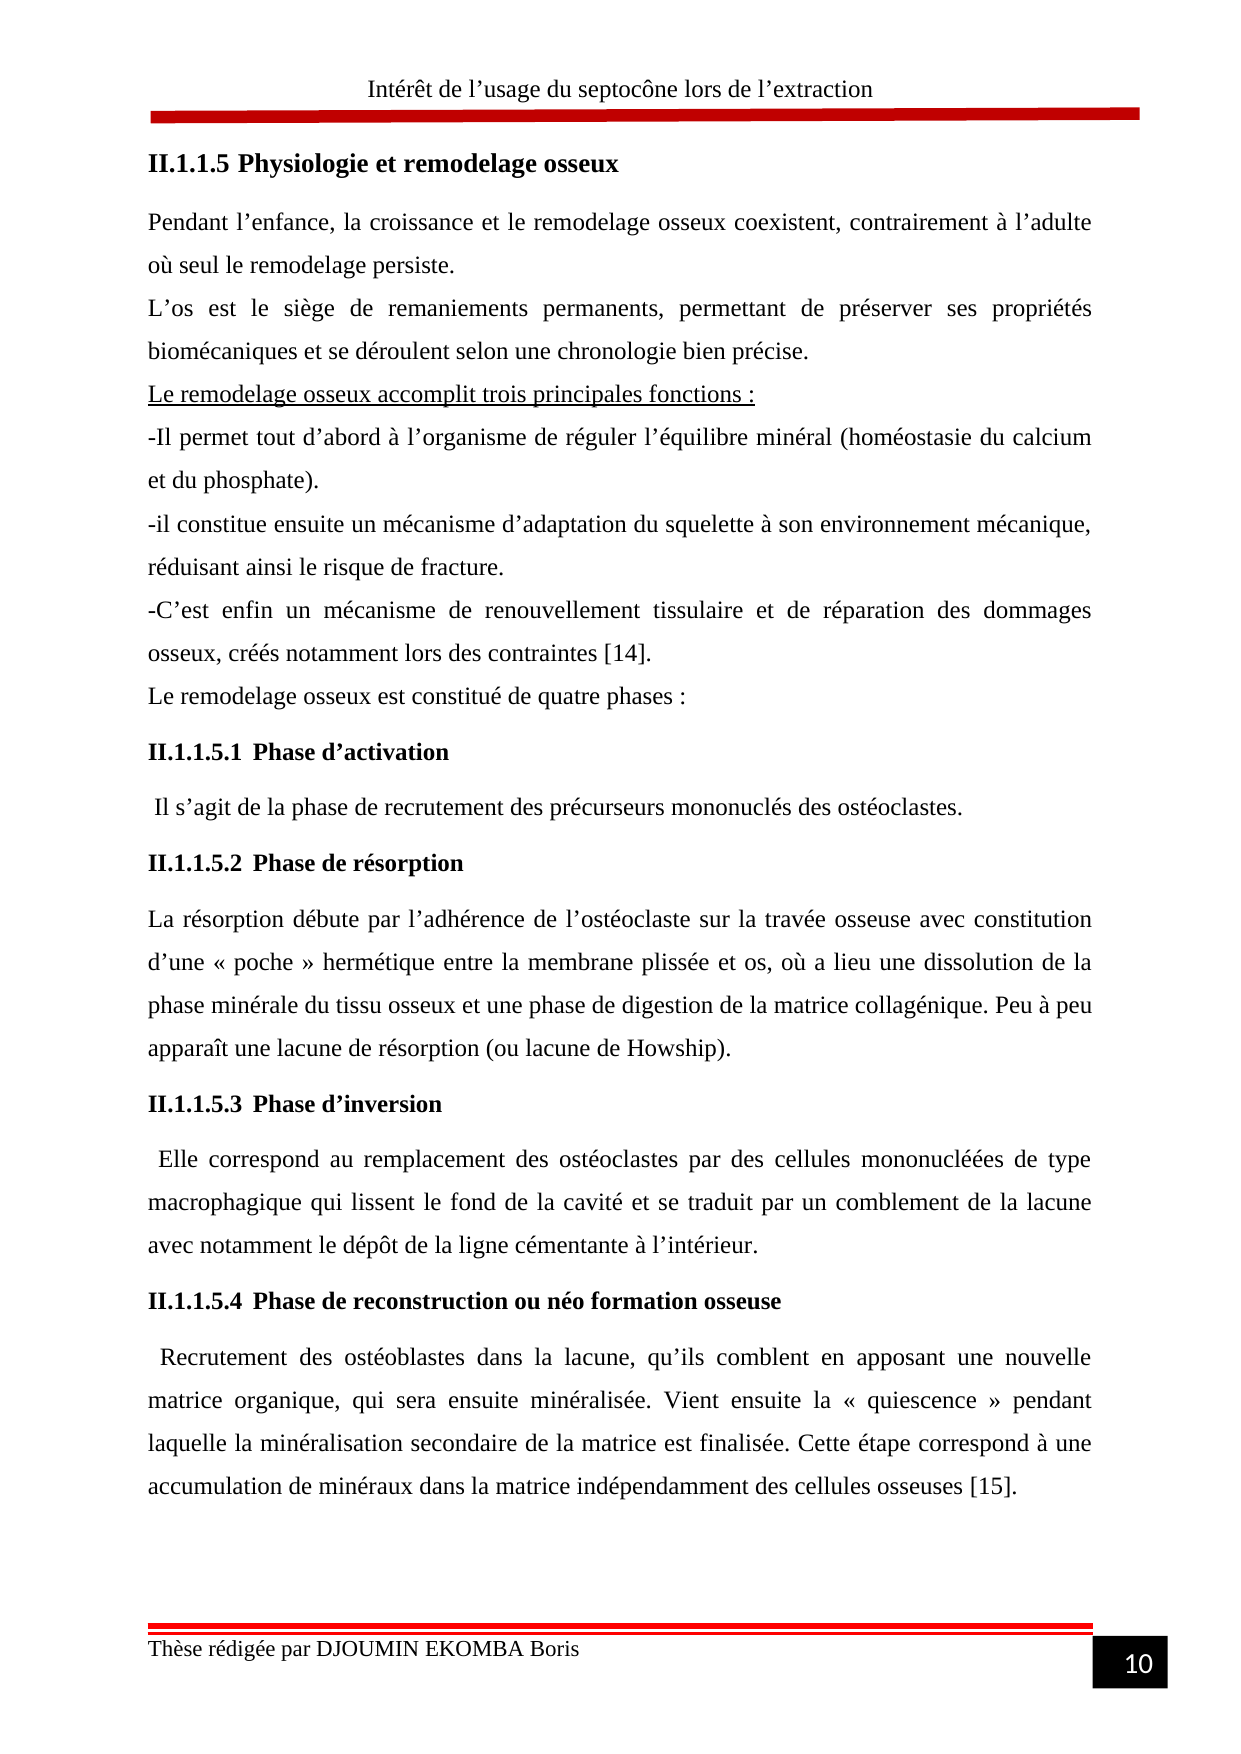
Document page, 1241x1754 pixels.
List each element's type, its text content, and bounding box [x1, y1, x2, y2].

subtitle Phase de reconstruction ou néo formation osseuse [148, 1286, 1093, 1315]
subtitle Phase d’inversion [148, 1089, 1093, 1117]
text -il constitue ensuite un mécanisme d’adaptation du squelette à son environnement mécanique, réduisant ainsi le risque de fracture. [148, 509, 1093, 581]
text -Il permet tout d’abord à l’organisme de réguler l’équilibre minéral (homéostasie du calcium et du phosphate). [148, 422, 1093, 494]
subtitle Phase de résorption [148, 848, 1093, 877]
subtitle Physiologie et remodelage osseux [148, 148, 1093, 179]
text Le remodelage osseux accomplit trois principales fonctions : [148, 379, 1093, 408]
text Elle correspond au remplacement des ostéoclastes par des cellules mononucléées de type macrophagique qui lissent le fond de la cavité et se traduit par un comblement de la lacune avec notamment le dépôt de la ligne cémentante à l’intérieur. [148, 1144, 1093, 1259]
text Recrutement des ostéoblastes dans la lacune, qu’ils comblent en apposant une nouvelle matrice organique, qui sera ensuite minéralisée. Vient ensuite la « quiescence » pendant laquelle la minéralisation secondaire de la matrice est finalisée. Cette étape correspond à une accumulation de minéraux dans la matrice indépendamment des cellules osseuses [15]. [148, 1342, 1093, 1500]
text Le remodelage osseux est constitué de quatre phases : [148, 681, 1093, 710]
text Il s’agit de la phase de recrutement des précurseurs mononuclés des ostéoclastes. [148, 792, 1093, 821]
text L’os est le siège de remaniements permanents, permettant de préserver ses propriétés biomécaniques et se déroulent selon une chronologie bien précise. [148, 293, 1093, 365]
text La résorption débute par l’adhérence de l’ostéoclaste sur la travée osseuse avec constitution d’une « poche » hermétique entre la membrane plissée et os, où a lieu une dissolution de la phase minérale du tissu osseux et une phase de digestion de la matrice collagénique. Peu à peu apparaît une lacune de résorption (ou lacune de Howship). [148, 904, 1093, 1062]
subtitle Phase d’activation [148, 737, 1093, 766]
text Pendant l’enfance, la croissance et le remodelage osseux coexistent, contrairement à l’adulte où seul le remodelage persiste. [148, 207, 1093, 279]
text -C’est enfin un mécanisme de renouvellement tissulaire et de réparation des dommages osseux, créés notamment lors des contraintes [14]. [148, 595, 1093, 667]
